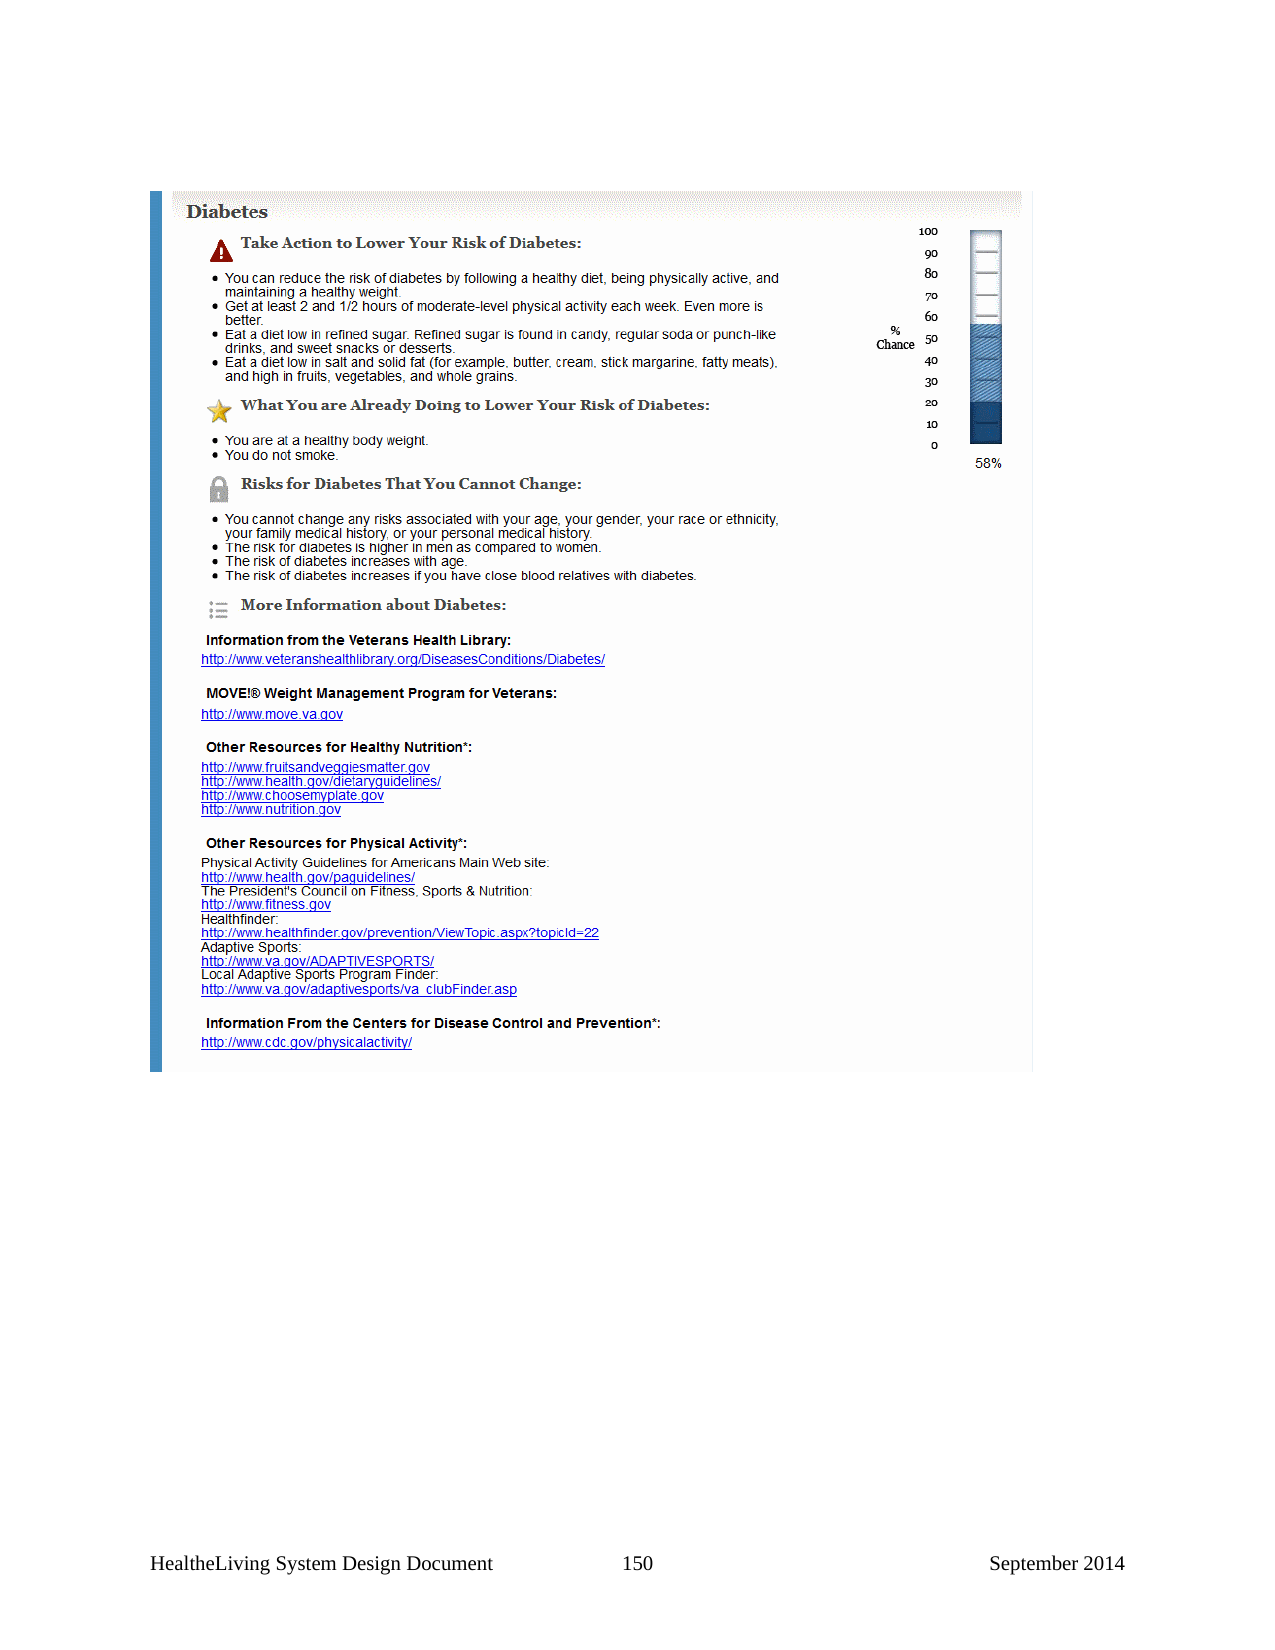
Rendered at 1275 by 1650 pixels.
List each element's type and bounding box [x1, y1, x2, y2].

picture [150, 191, 1033, 1072]
